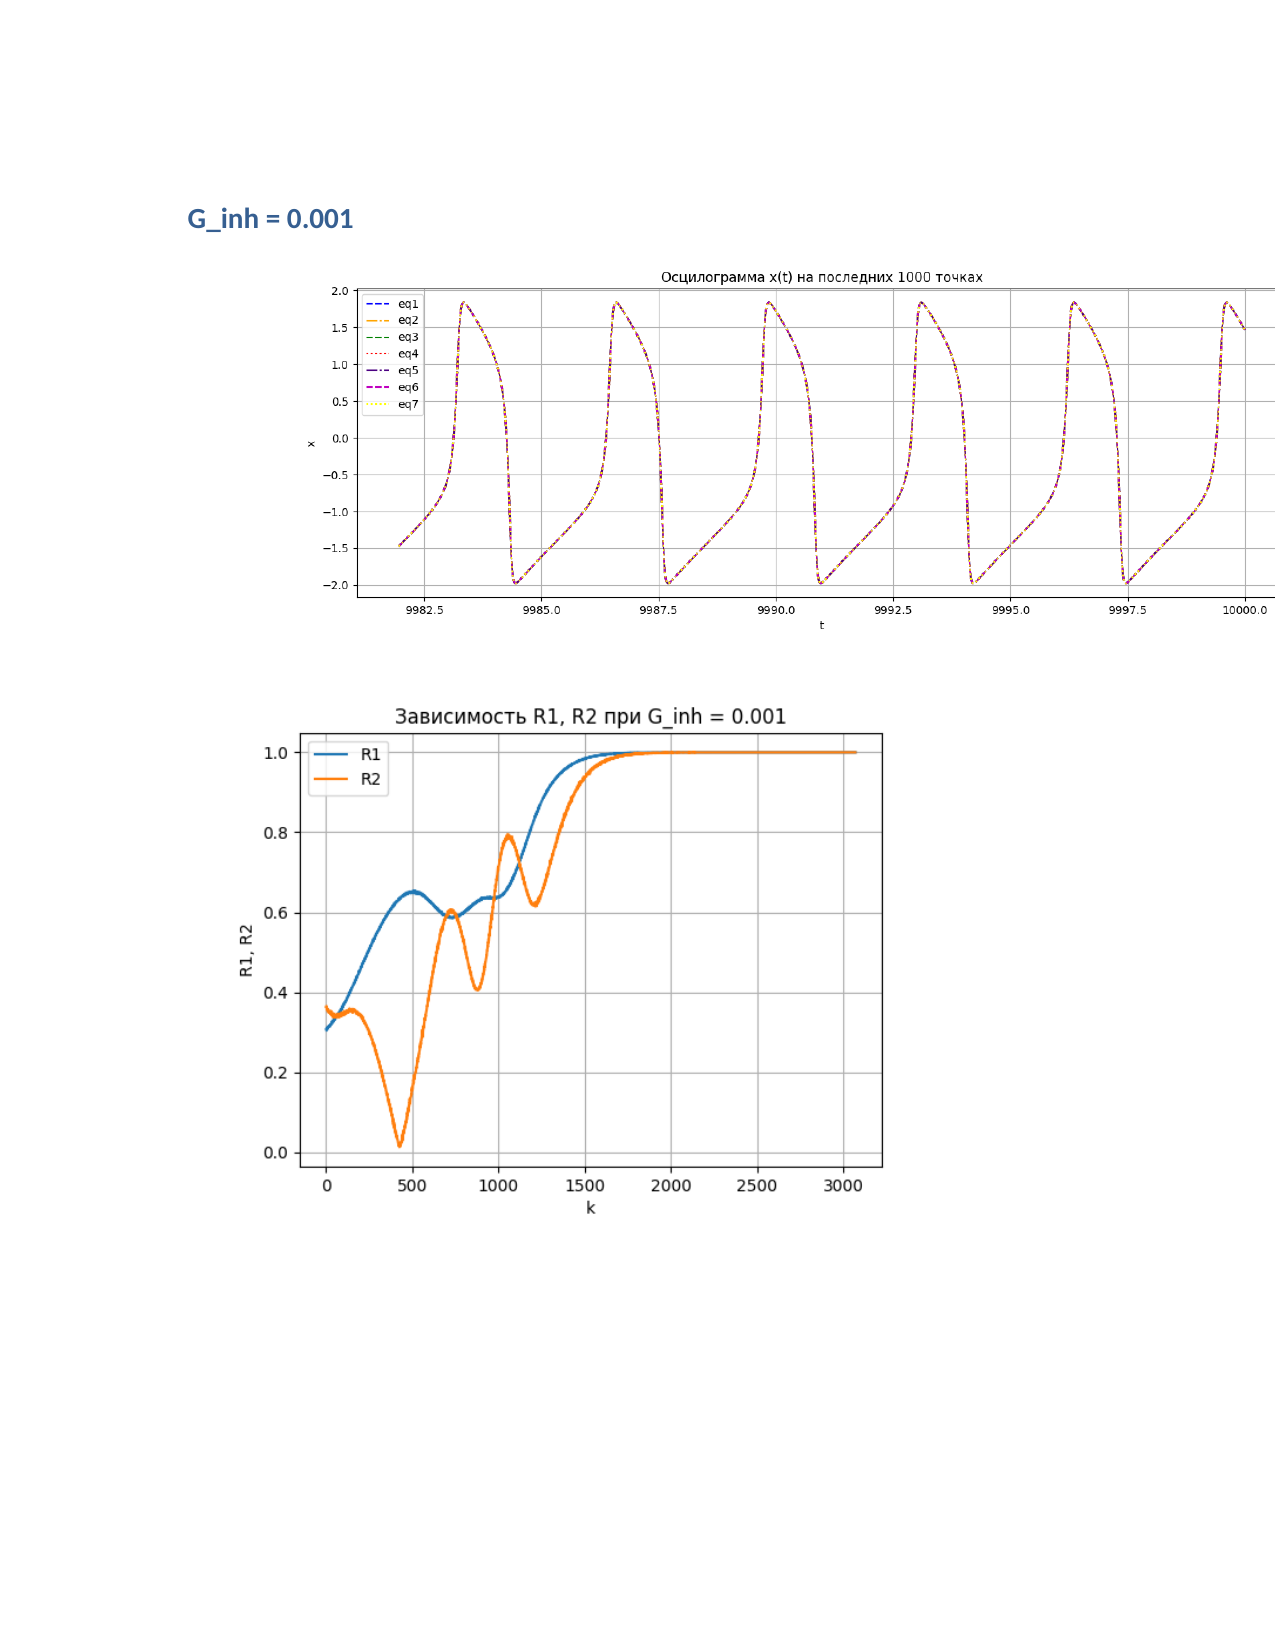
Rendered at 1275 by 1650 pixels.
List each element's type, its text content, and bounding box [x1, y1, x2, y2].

picture [206, 665, 957, 1229]
picture [206, 241, 1275, 641]
subtitle G_inh = 0.001 [187, 200, 1087, 236]
